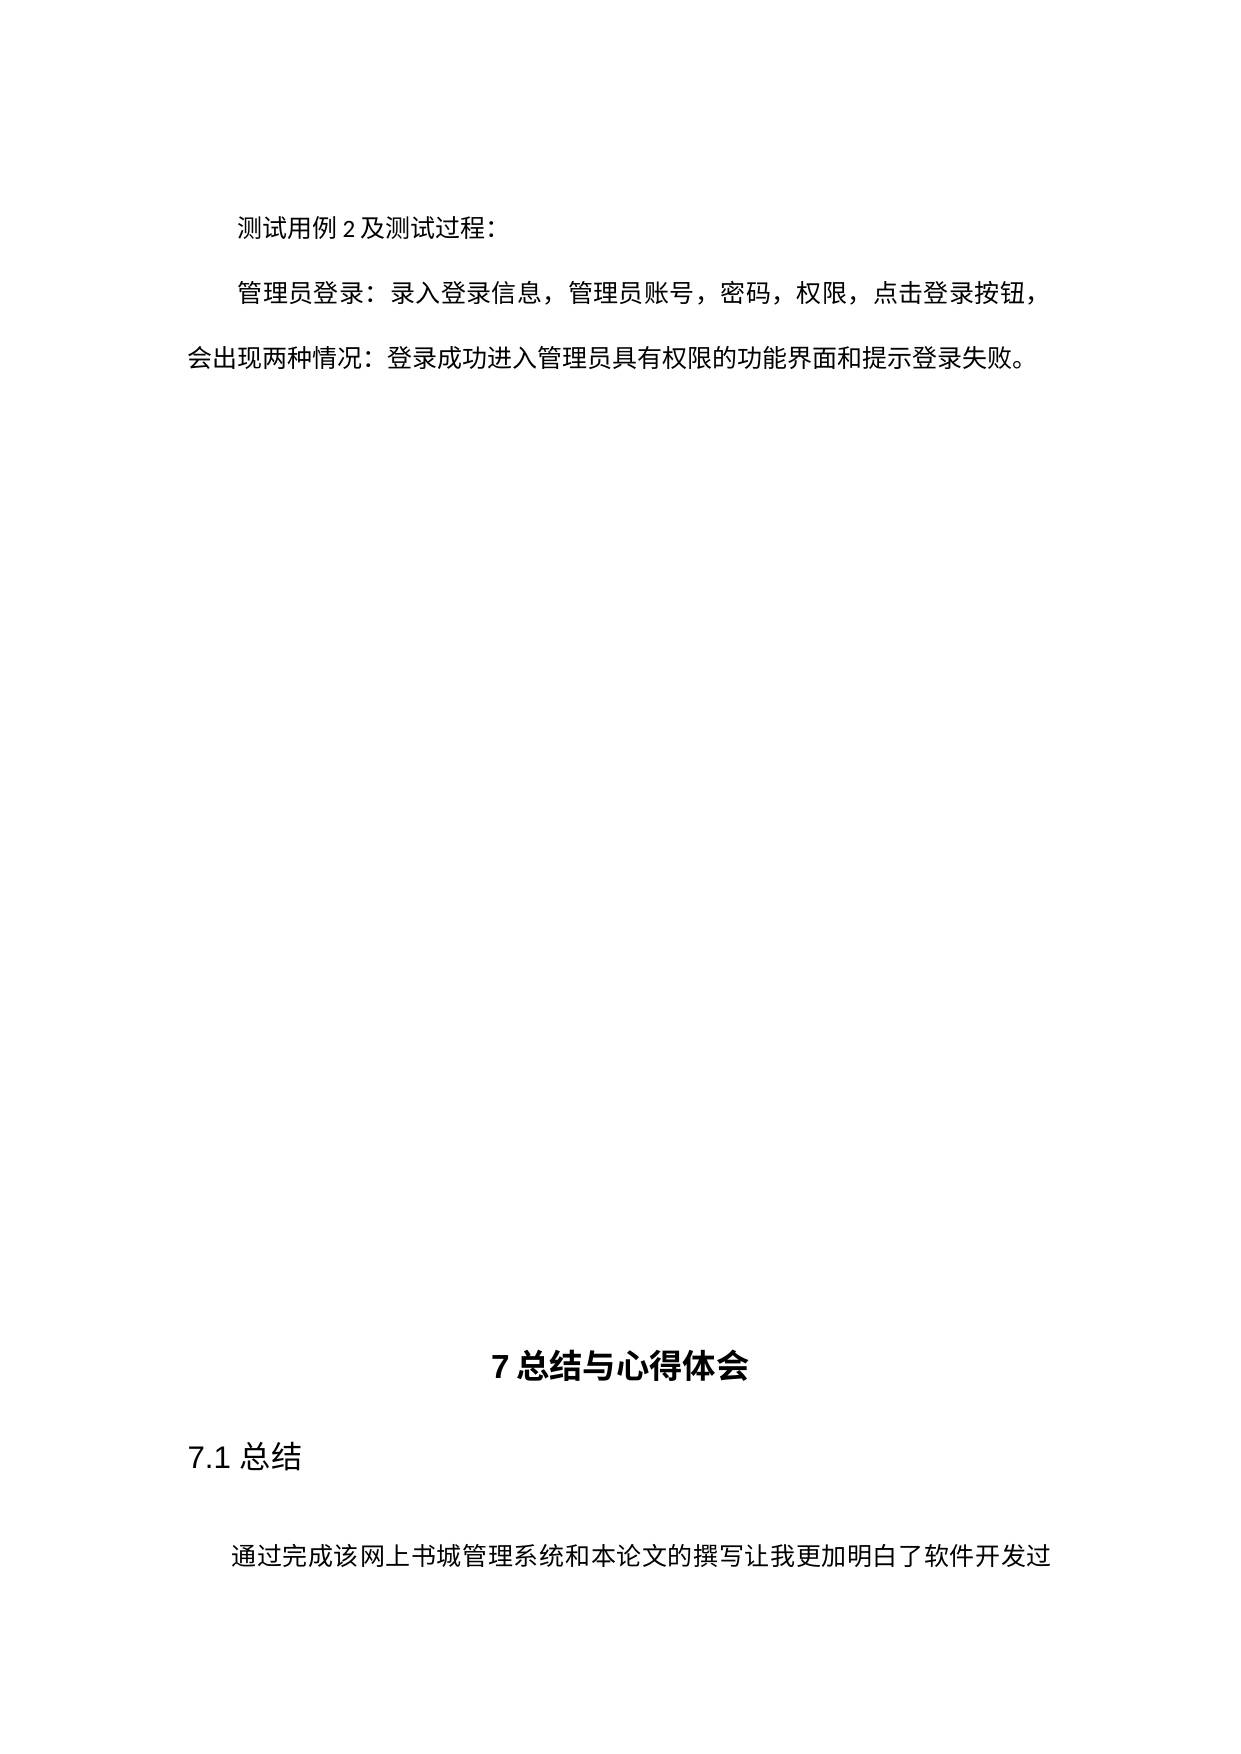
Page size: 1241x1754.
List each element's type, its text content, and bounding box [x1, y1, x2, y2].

text 测试用例2及测试过程： [187, 194, 1053, 259]
subtitle 7总结与心得体会 [187, 1332, 1053, 1397]
text 管理员登录：录入登录信息，管理员账号，密码，权限，点击登录按钮，会出现两种情况：登录成功进入管理员具有权限的功能界面和提示登录失败。 [187, 259, 1053, 389]
subtitle 7.1 总结 [187, 1423, 1053, 1488]
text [187, 1522, 1053, 1587]
